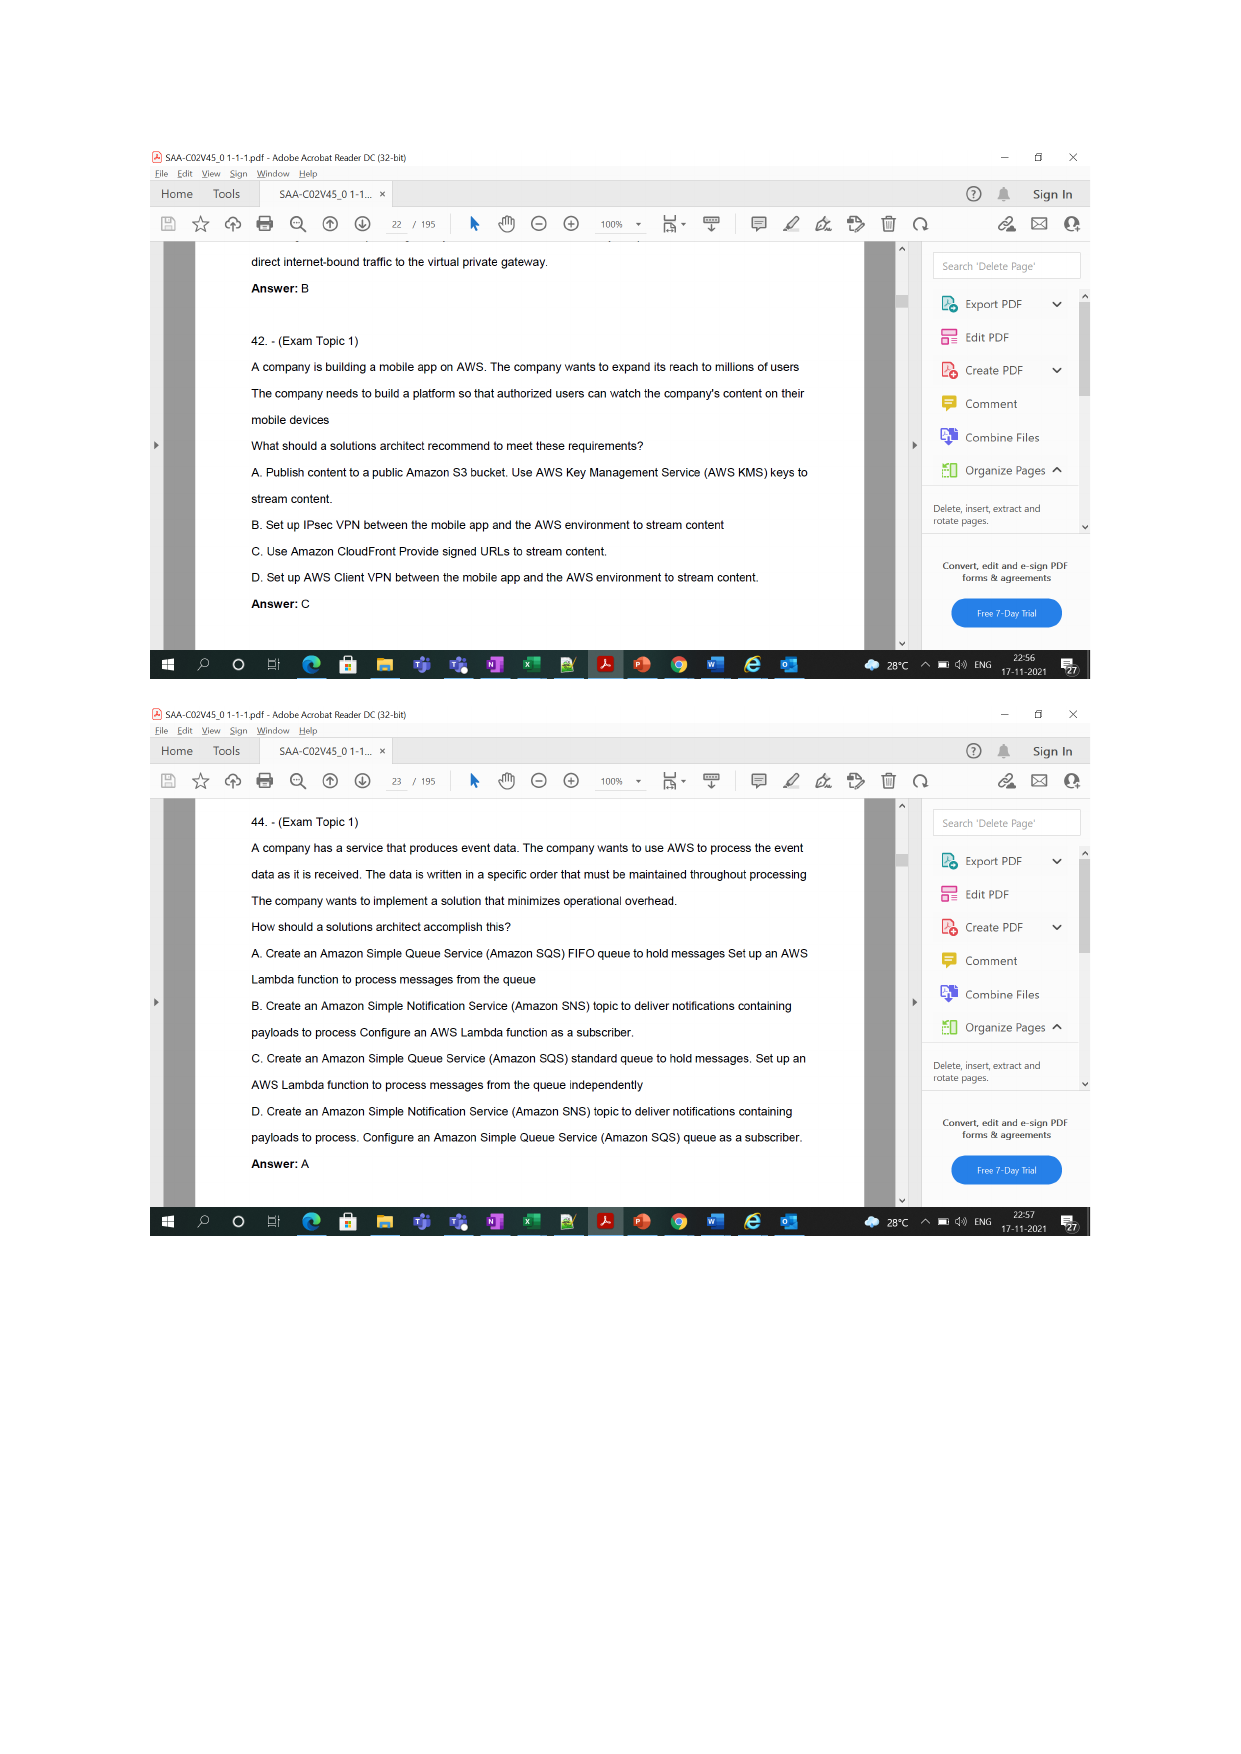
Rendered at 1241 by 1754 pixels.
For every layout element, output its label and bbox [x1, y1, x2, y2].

picture [150, 150, 1091, 679]
picture [150, 706, 1091, 1236]
